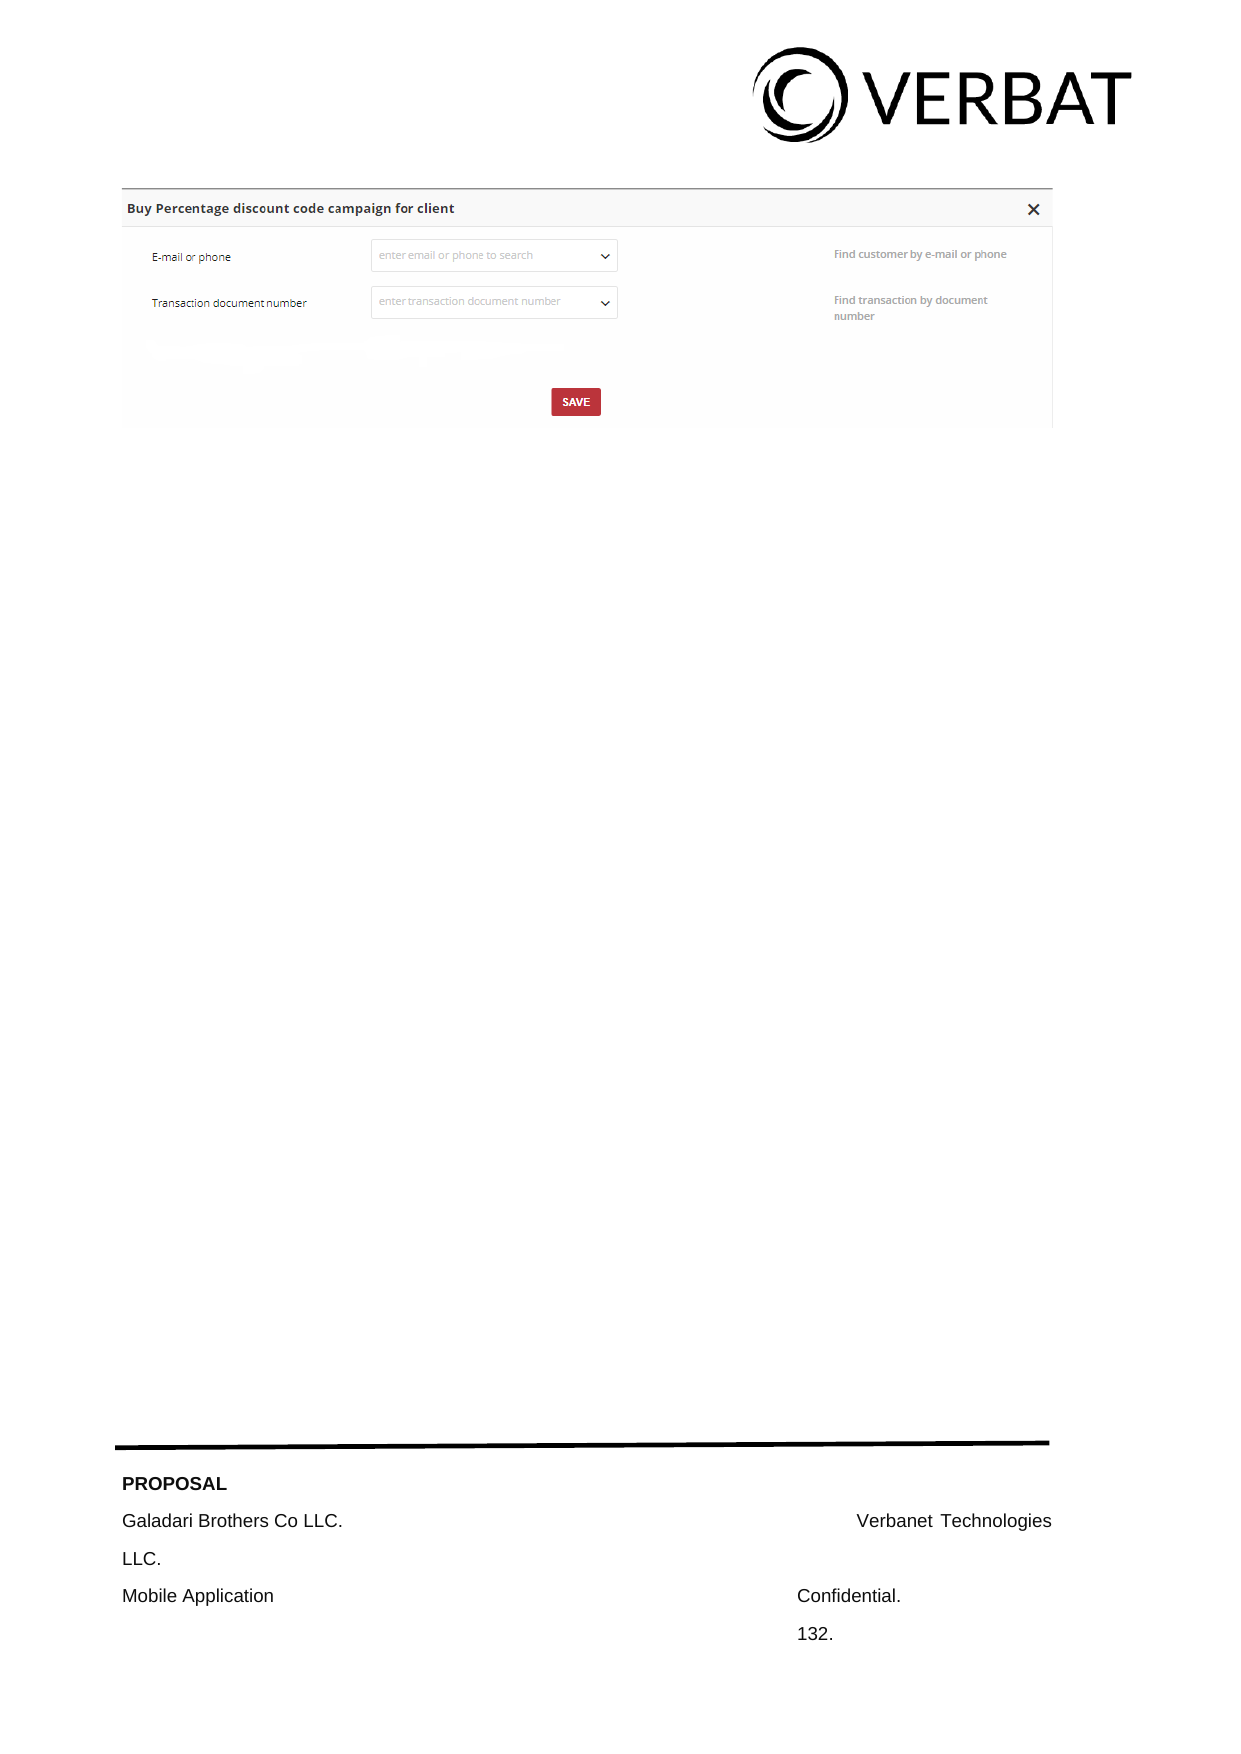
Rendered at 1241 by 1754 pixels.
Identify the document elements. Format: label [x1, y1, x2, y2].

picture [121, 188, 1053, 428]
picture [748, 42, 1136, 142]
